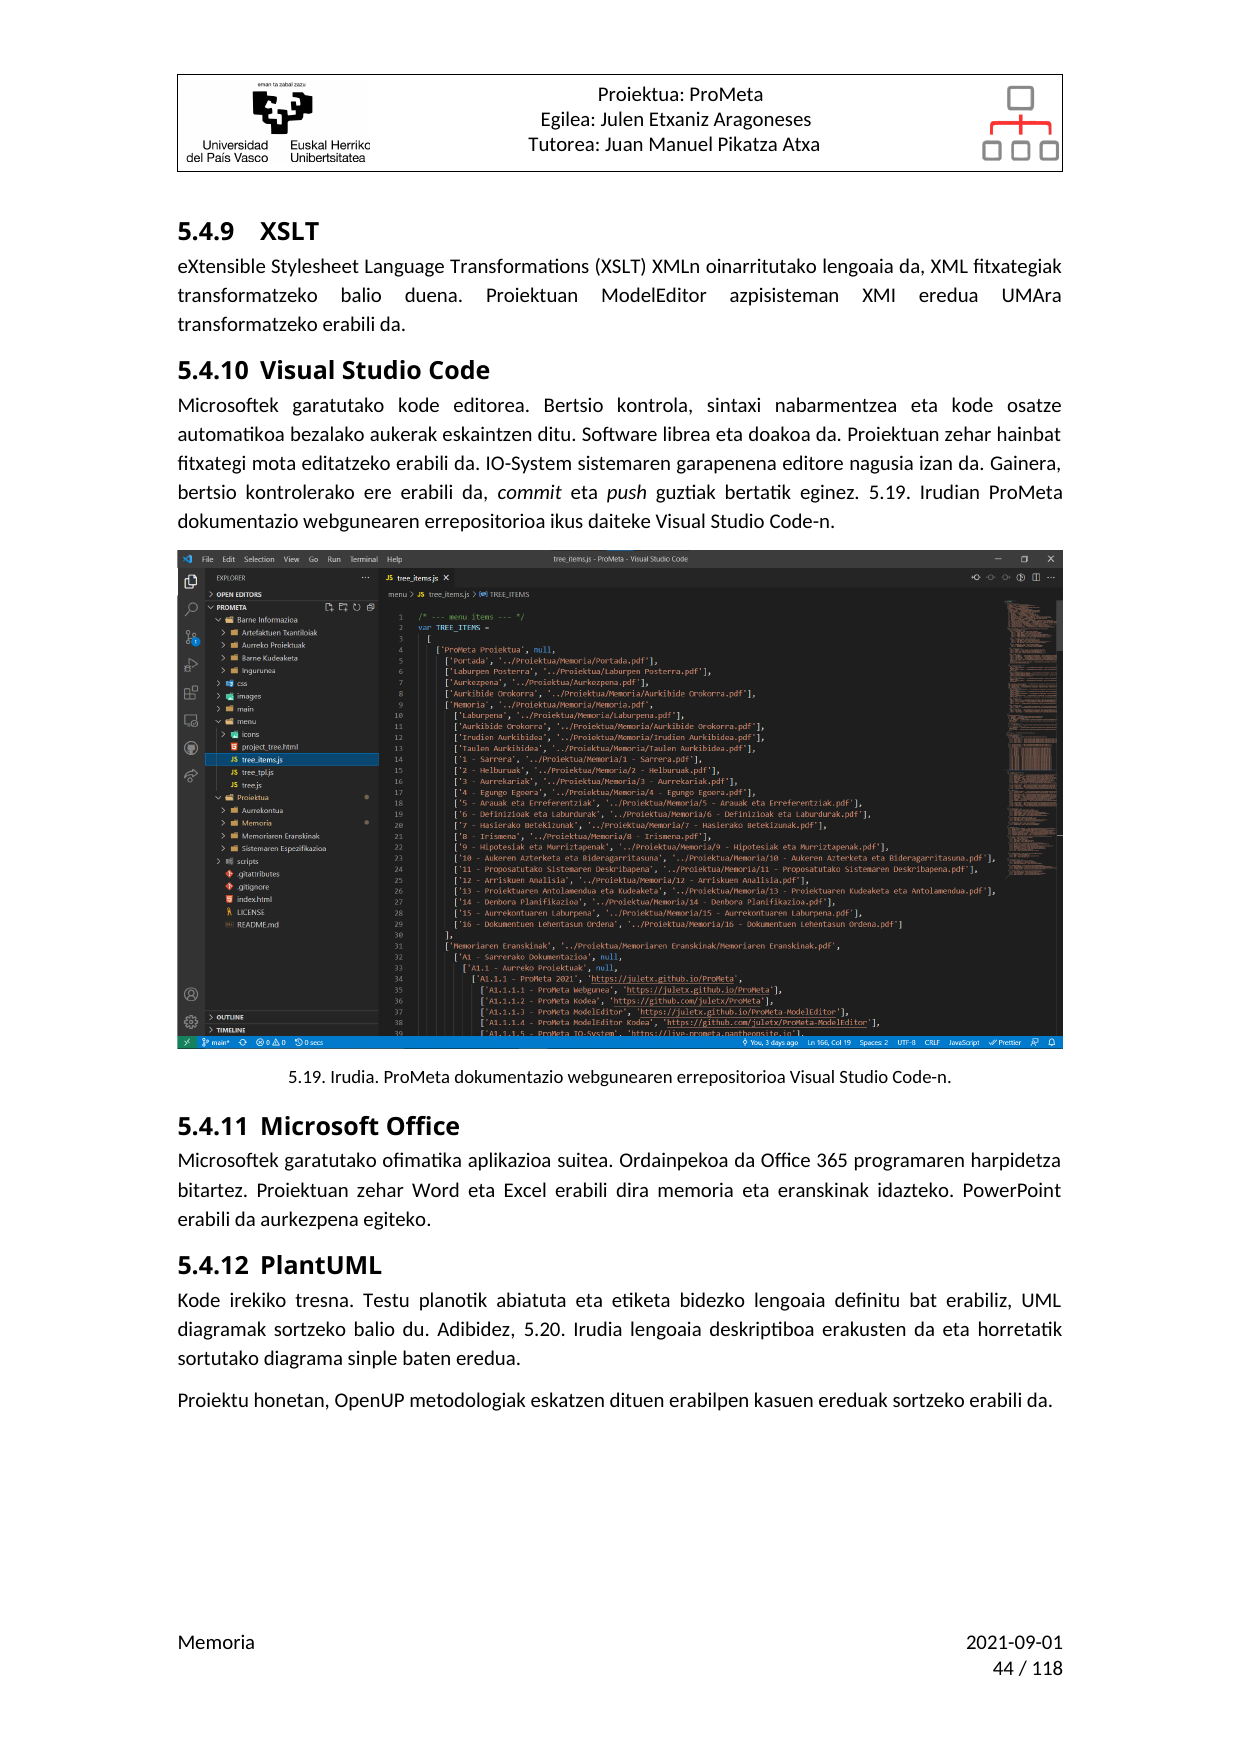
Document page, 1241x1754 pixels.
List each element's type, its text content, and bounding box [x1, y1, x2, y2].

subtitle Visual Studio Code [177, 353, 1063, 387]
subtitle Microsoft Office [177, 1108, 1063, 1143]
picture [978, 80, 1060, 162]
subtitle XSLT [177, 214, 1063, 248]
picture [177, 550, 1063, 1049]
picture [182, 81, 370, 162]
text eXtensible Stylesheet Language Transformations (XSLT) XMLn oinarritutako lengoaia da, XML fitxategiak transformatzeko balio duena. Proiektuan ModelEditor azpisisteman XMI eredua UMAra transformatzeko erabili da. [177, 253, 1063, 337]
subtitle PlantUML [177, 1248, 1063, 1282]
text Proiektu honetan, OpenUP metodologiak eskatzen dituen erabilpen kasuen ereduak sortzeko erabili da. [177, 1387, 1063, 1412]
text Microsoftek garatutako ofimatika aplikazioa suitea. Ordainpekoa da Office 365 programaren harpidetza bitartez. Proiektuan zehar Word eta Excel erabili dira memoria eta eranskinak idazteko. PowerPoint erabili da aurkezpena egiteko. [177, 1148, 1063, 1231]
